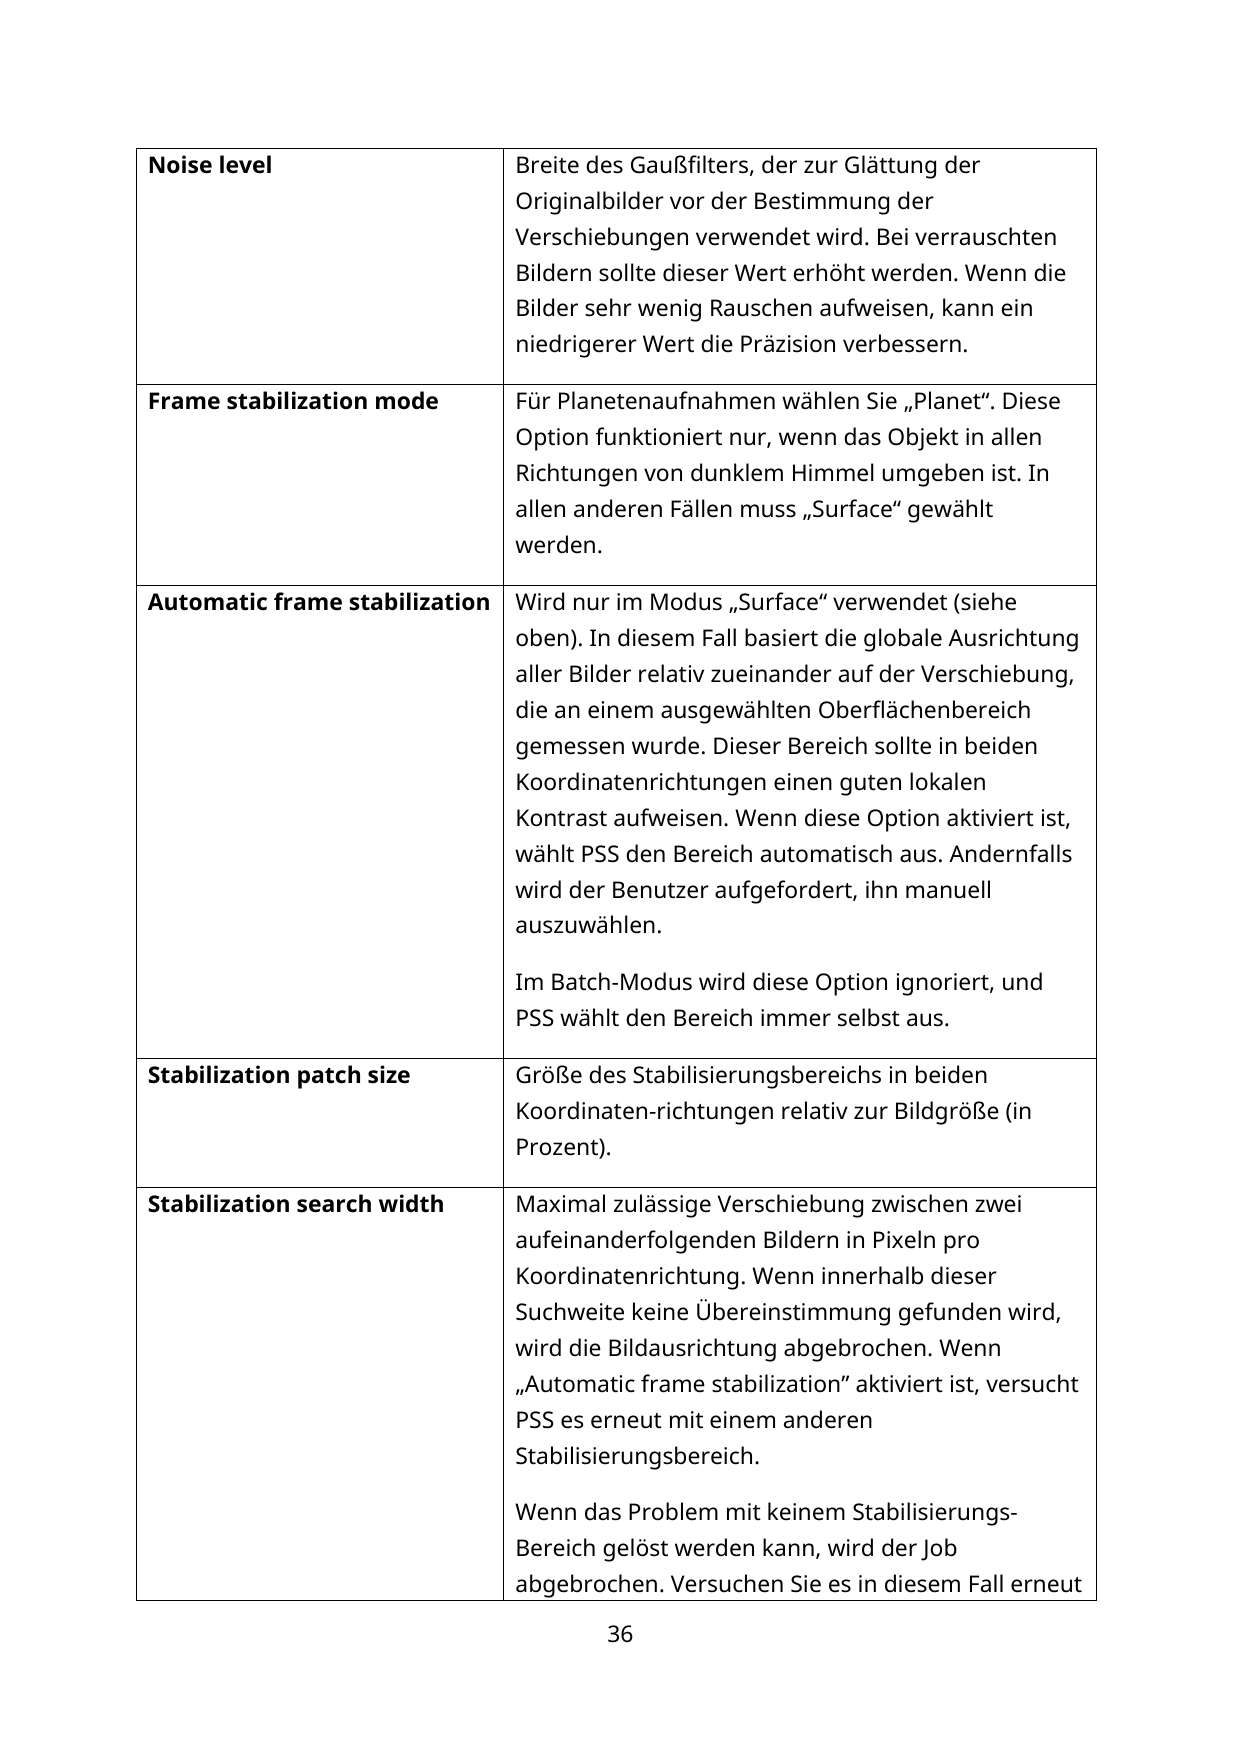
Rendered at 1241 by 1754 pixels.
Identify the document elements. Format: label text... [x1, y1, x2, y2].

table_cell Noise level [137, 149, 503, 384]
table_cell Automatic frame stabilization [137, 586, 503, 1058]
table_cell Stabilization patch size [137, 1059, 503, 1187]
table_cell Frame stabilization mode [137, 385, 503, 585]
table_cell Wird nur im Modus „Surface“ verwendet (siehe oben). In diesem Fall basiert die globale Ausrichtung aller Bilder relativ zueinander auf der Verschiebung, die an einem ausgewählten Oberflächenbereich gemessen wurde. Dieser Bereich sollte in beiden Koordinatenrichtungen einen guten lokalen Kontrast aufweisen. Wenn diese Option aktiviert ist, wählt PSS den Bereich automatisch aus. Andernfalls wird der Benutzer aufgefordert, ihn manuell auszuwählen. Im Batch-Modus wird diese Option ignoriert, und PSS wählt den Bereich immer selbst aus. [504, 586, 1096, 1058]
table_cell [504, 1188, 1096, 1599]
table_cell Für Planetenaufnahmen wählen Sie „Planet“. Diese Option funktioniert nur, wenn das Objekt in allen Richtungen von dunklem Himmel umgeben ist. In allen anderen Fällen muss „Surface“ gewählt werden. [504, 385, 1096, 585]
table_cell Größe des Stabilisierungsbereichs in beiden Koordinaten-richtungen relativ zur Bildgröße (in Prozent). [504, 1059, 1096, 1187]
table_cell Breite des Gaußfilters, der zur Glättung der Originalbilder vor der Bestimmung der Verschiebungen verwendet wird. Bei verrauschten Bildern sollte dieser Wert erhöht werden. Wenn die Bilder sehr wenig Rauschen aufweisen, kann ein niedrigerer Wert die Präzision verbessern. [504, 149, 1096, 384]
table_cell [137, 1188, 503, 1599]
